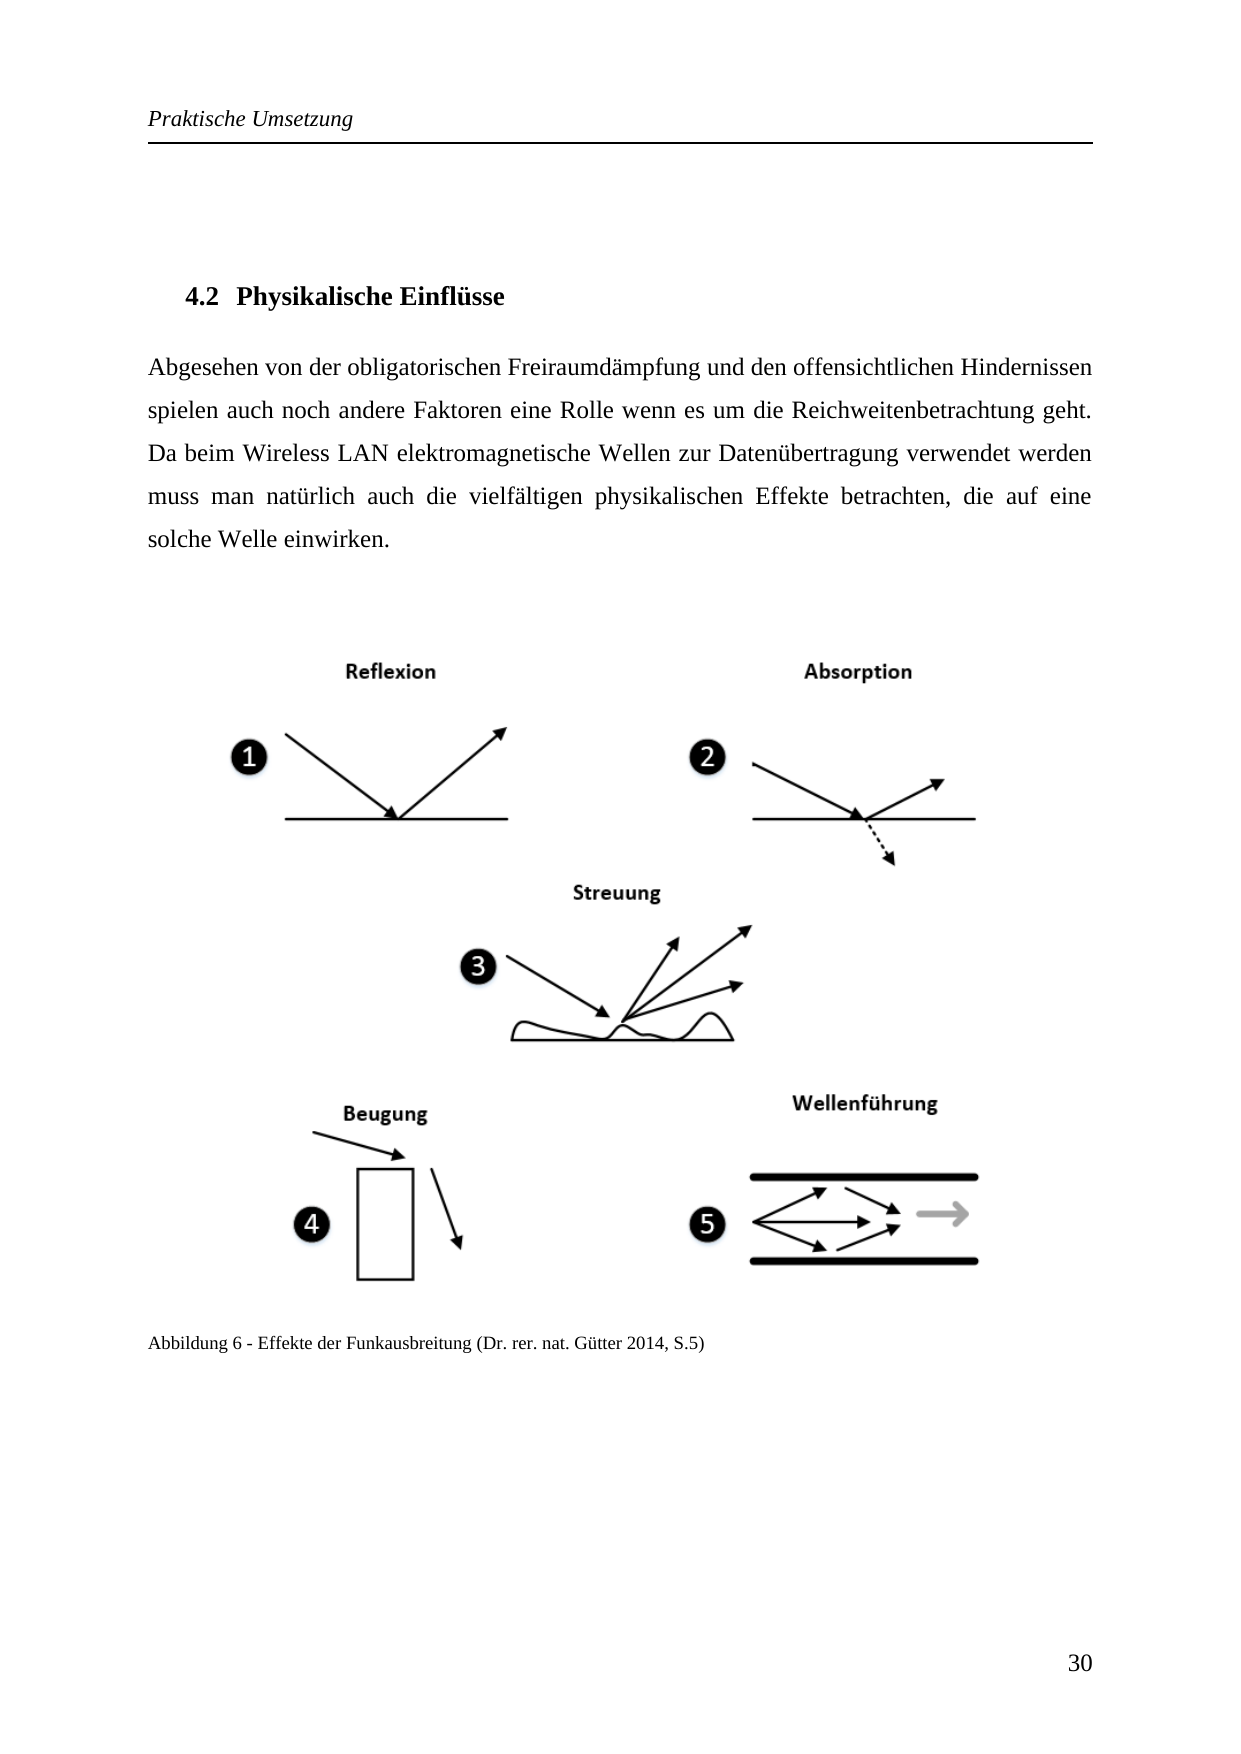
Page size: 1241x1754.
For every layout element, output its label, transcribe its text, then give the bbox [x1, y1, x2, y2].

picture [210, 635, 1030, 1305]
text Abbildung 6 - Effekte der Funkausbreitung (Dr. rer. nat. Gütter 2014, S.5) [148, 1332, 1093, 1353]
subtitle Physikalische Einflüsse [185, 280, 1093, 311]
text Abgesehen von der obligatorischen Freiraumdämpfung und den offensichtlichen Hindernissen spielen auch noch andere Faktoren eine Rolle wenn es um die Reichweitenbetrachtung geht. Da beim Wireless LAN elektromagnetische Wellen zur Datenübertragung verwendet werden muss man natürlich auch die vielfältigen physikalischen Effekte betrachten, die auf eine solche Welle einwirken. [148, 352, 1093, 553]
